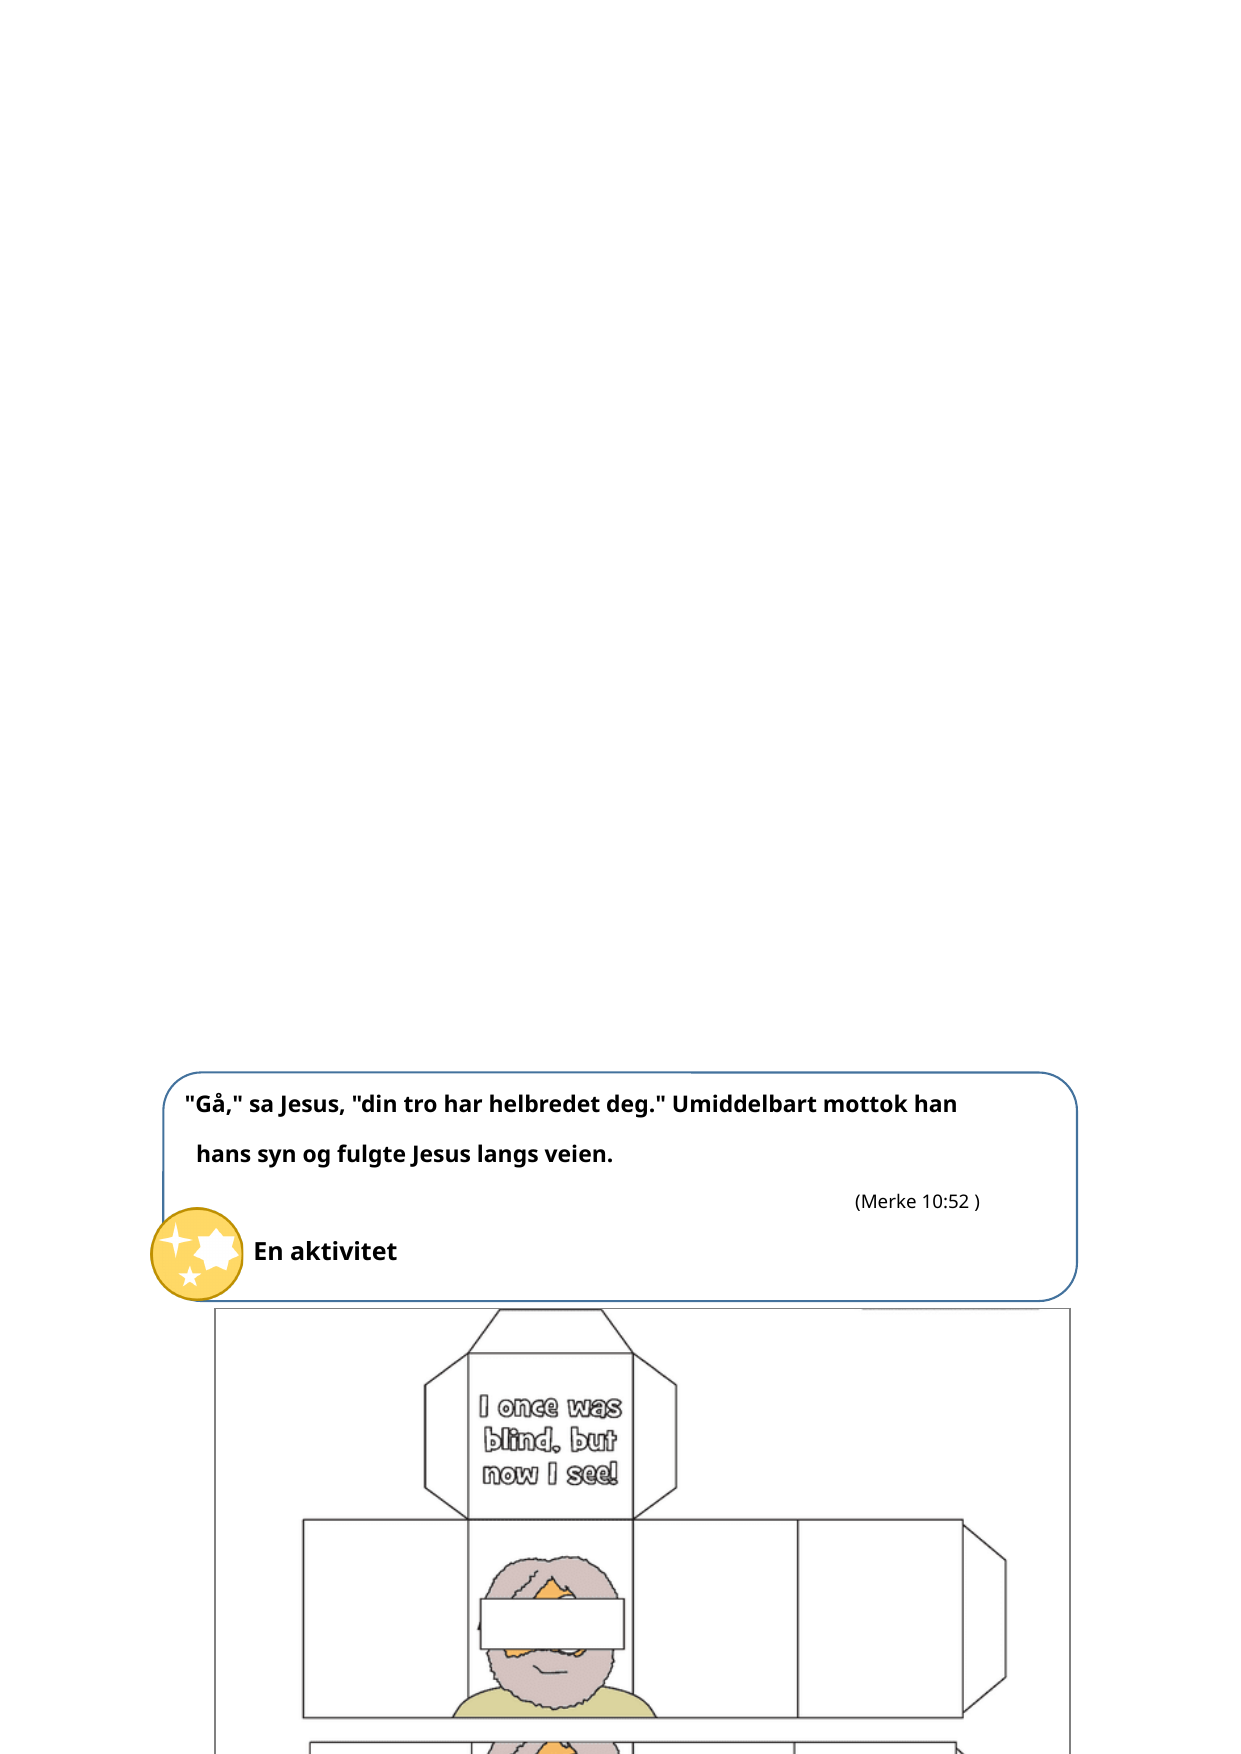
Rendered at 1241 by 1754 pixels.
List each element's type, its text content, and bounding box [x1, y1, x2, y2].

picture [150, 1207, 244, 1301]
text "Gå," sa Jesus, "din tro har helbredet deg." Umiddelbart mottok han [150, 1088, 1090, 1119]
text (Merke 10:52 ) [150, 1188, 1090, 1214]
picture [216, 1309, 1069, 1754]
text hans syn og fulgte Jesus langs veien. [150, 1138, 1090, 1169]
text En aktivitet [244, 1233, 1090, 1267]
